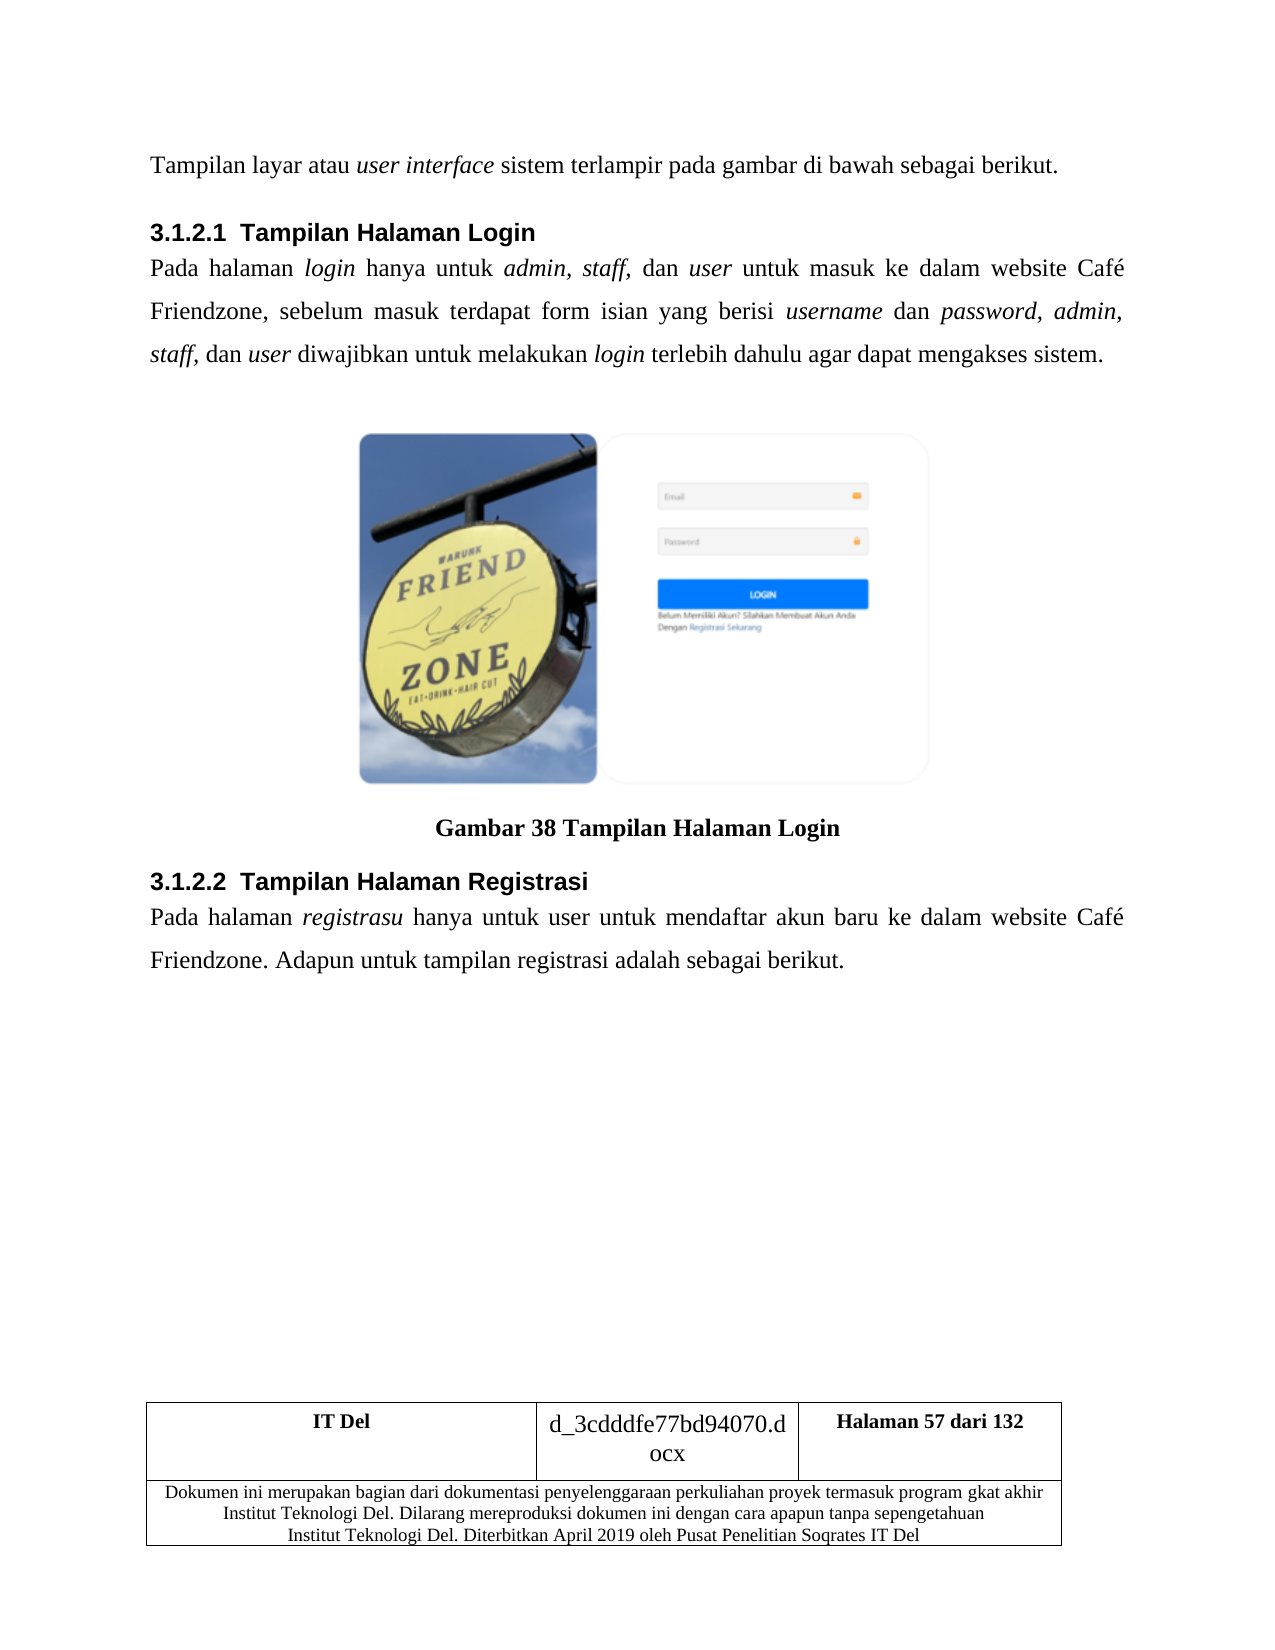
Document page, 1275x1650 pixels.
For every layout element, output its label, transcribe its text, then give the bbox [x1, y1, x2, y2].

picture [339, 411, 936, 813]
subtitle Tampilan Halaman Registrasi [150, 867, 1125, 896]
text Pada halaman registrasu hanya untuk user untuk mendaftar akun baru ke dalam website Café Friendzone. Adapun untuk tampilan registrasi adalah sebagai berikut. [150, 902, 1125, 974]
text Tampilan layar atau user interface sistem terlampir pada gambar di bawah sebagai berikut. [150, 150, 1125, 179]
text Gambar 38 Tampilan Halaman Login [150, 813, 1125, 842]
subtitle Tampilan Halaman Login [150, 218, 1125, 247]
text Pada halaman login hanya untuk admin, staff, dan user untuk masuk ke dalam website Café Friendzone, sebelum masuk terdapat form isian yang berisi username dan password, admin, staff, dan user diwajibkan untuk melakukan login terlebih dahulu agar dapat mengakses sistem. [150, 253, 1125, 368]
